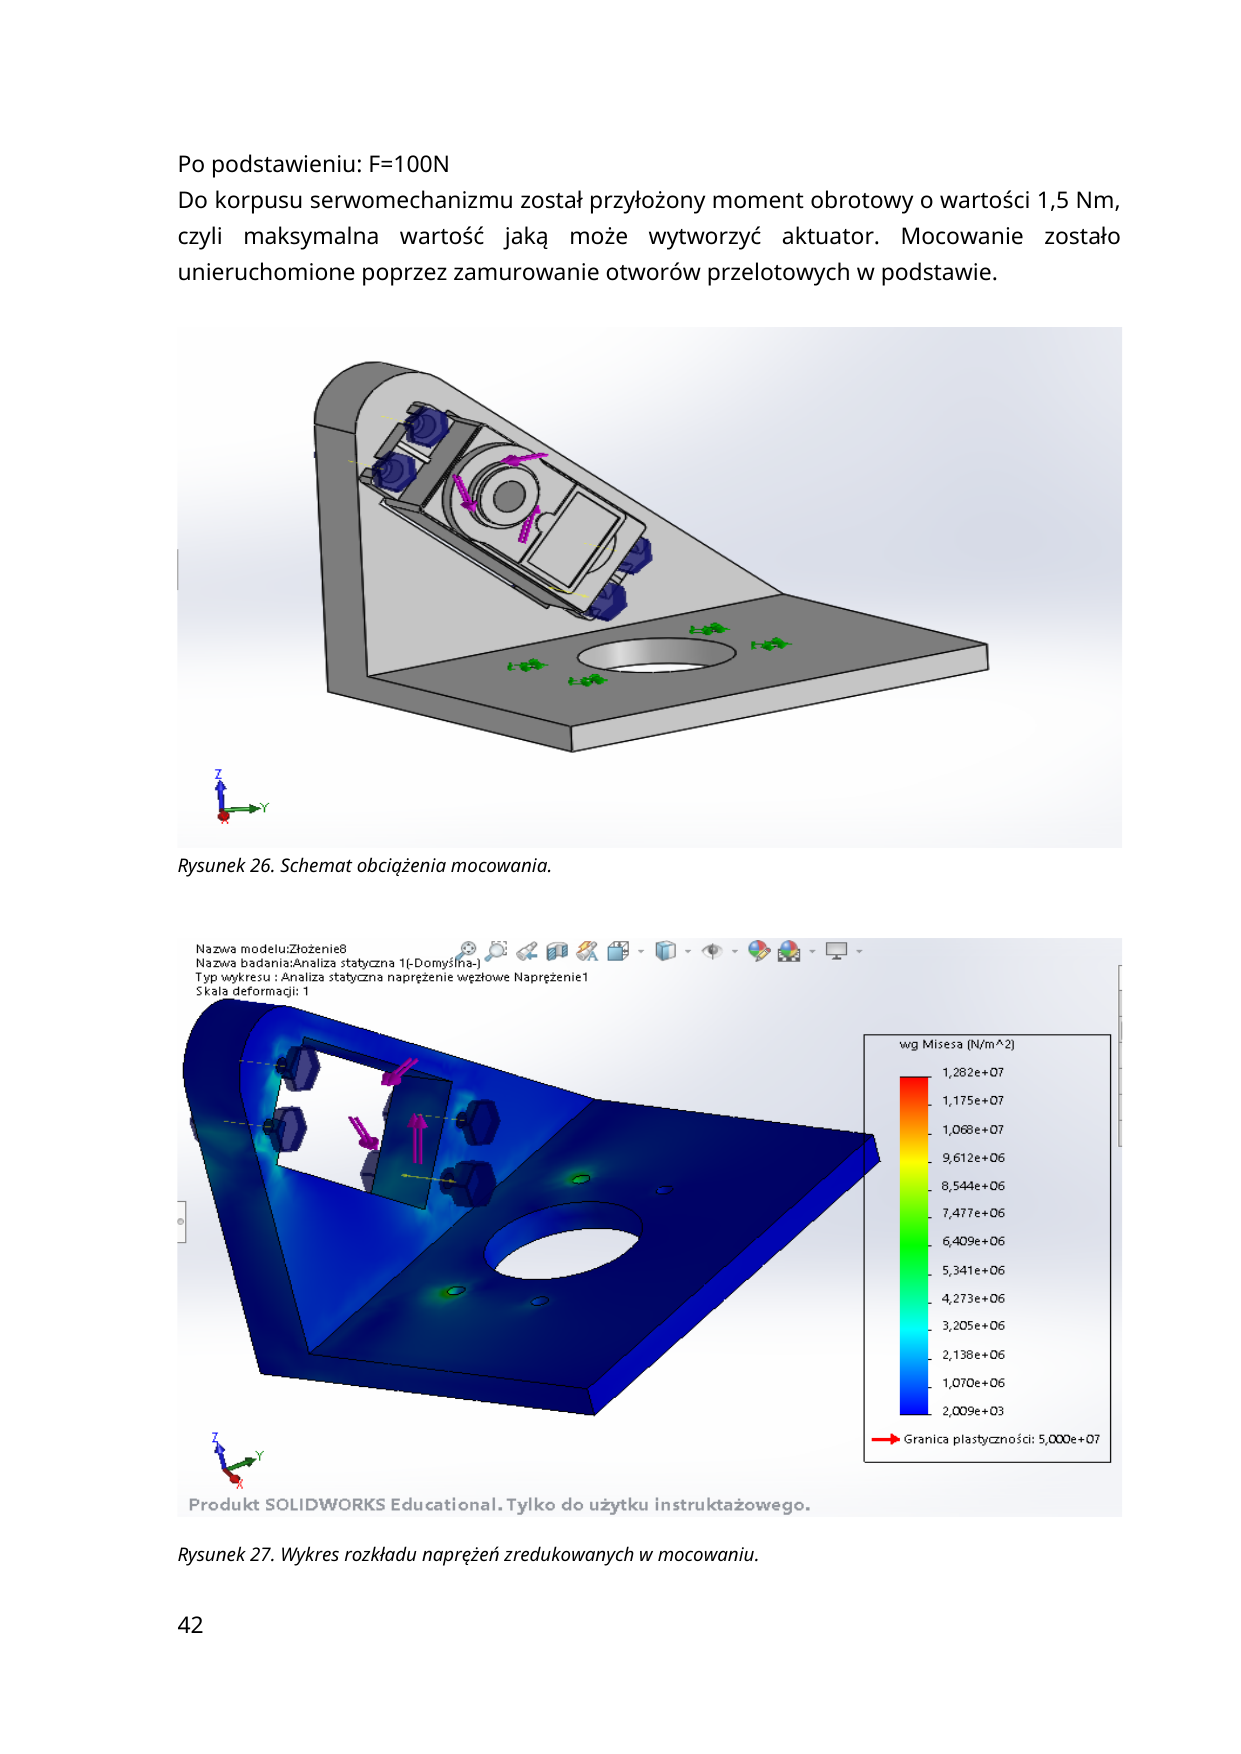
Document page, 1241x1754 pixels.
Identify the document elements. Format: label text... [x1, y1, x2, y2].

picture [177, 327, 1123, 848]
text Rysunek 27. Wykres rozkładu naprężeń zredukowanych w mocowaniu. [177, 1541, 1122, 1567]
picture [177, 938, 1123, 1517]
text Rysunek 26. Schemat obciążenia mocowania. [177, 852, 1122, 878]
text Po podstawieniu: F=100N [177, 148, 1122, 179]
text Do korpusu serwomechanizmu został przyłożony moment obrotowy o wartości 1,5 Nm, czyli maksymalna wartość jaką może wytworzyć aktuator. Mocowanie zostało unieruchomione poprzez zamurowanie otworów przelotowych w podstawie. [177, 184, 1122, 287]
